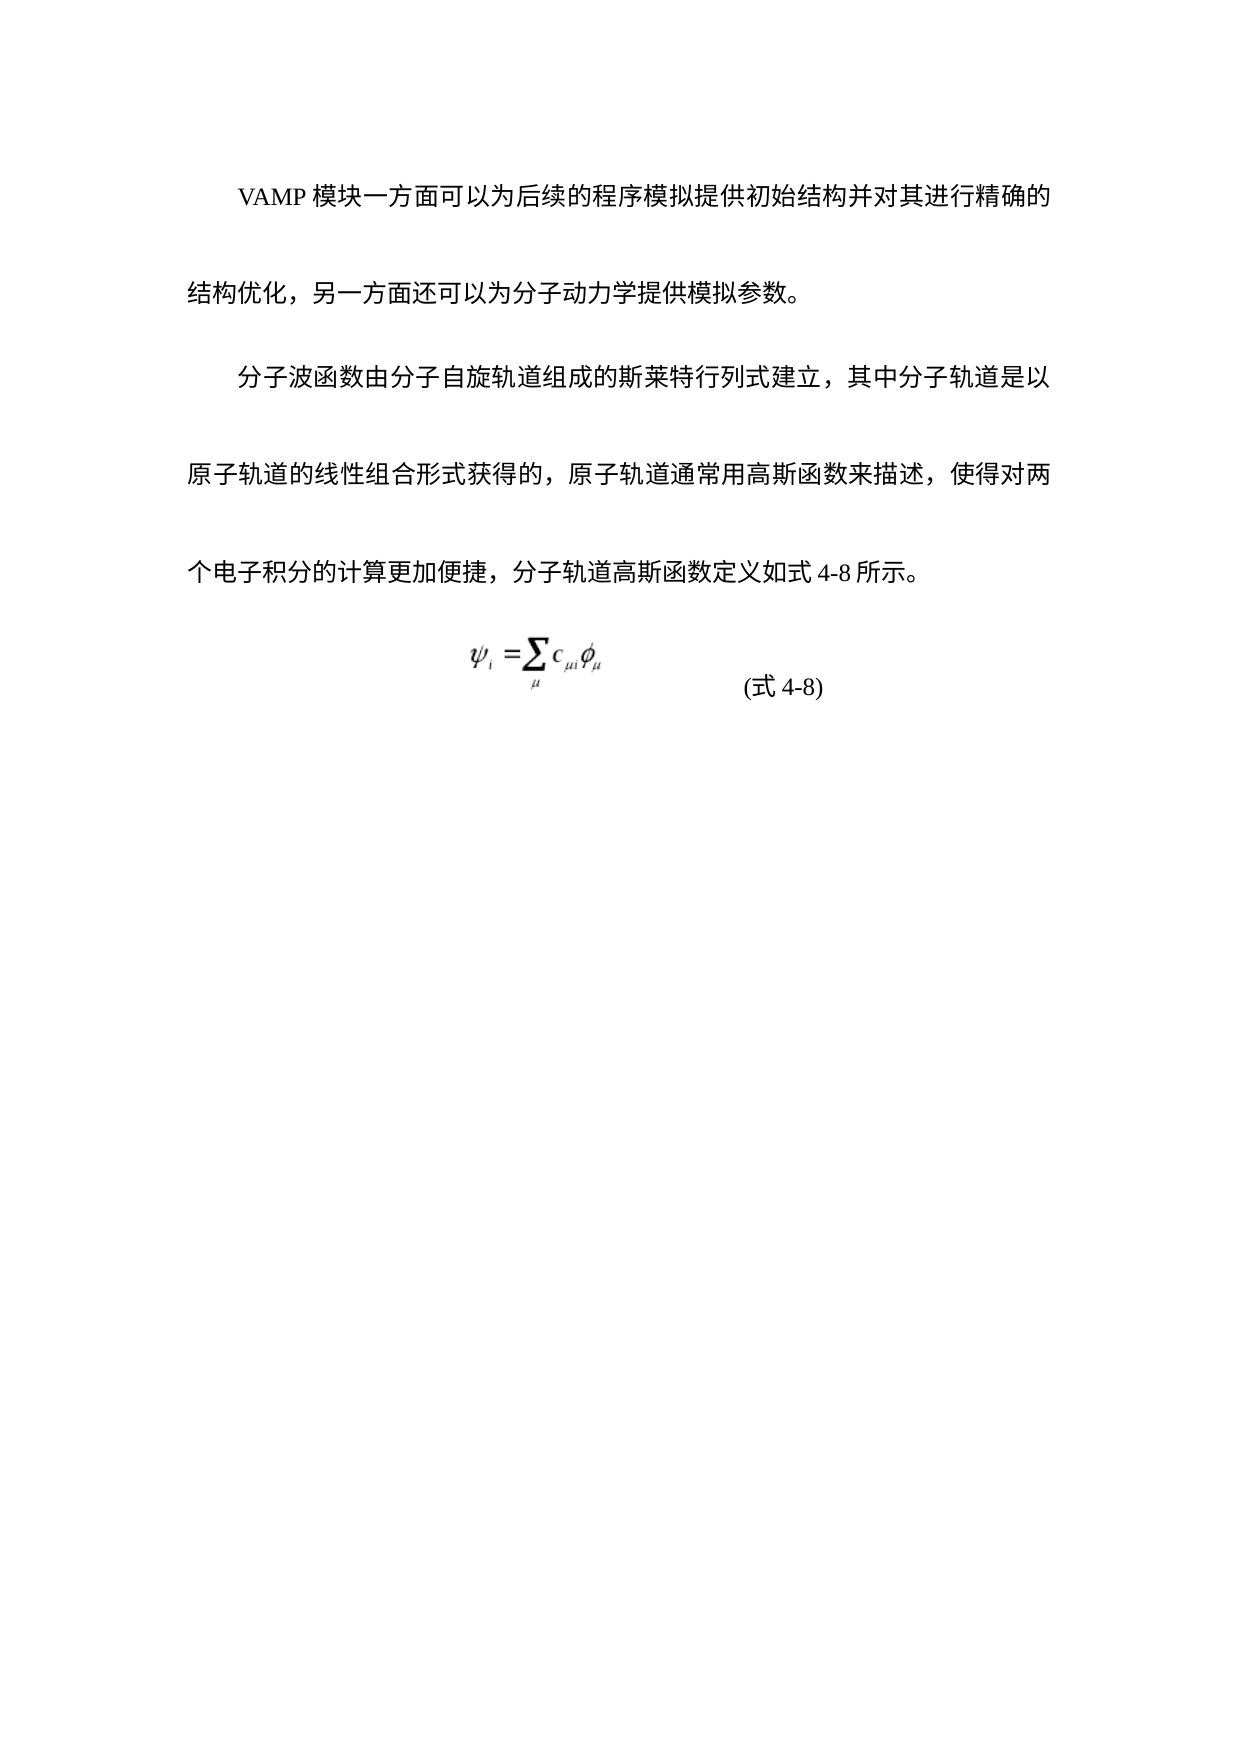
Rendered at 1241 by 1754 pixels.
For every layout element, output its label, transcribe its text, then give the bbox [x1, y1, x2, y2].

text 分子波函数由分子自旋轨道组成的斯莱特行列式建立，其中分子轨道是以原子轨道的线性组合形式获得的，原子轨道通常用高斯函数来描述，使得对两个电子积分的计算更加便捷，分子轨道高斯函数定义如式4-8所示。 [187, 343, 1053, 603]
text VAMP模块一方面可以为后续的程序模拟提供初始结构并对其进行精确的结构优化，另一方面还可以为分子动力学提供模拟参数。 [187, 162, 1053, 324]
text (式4-8) [187, 621, 1053, 718]
